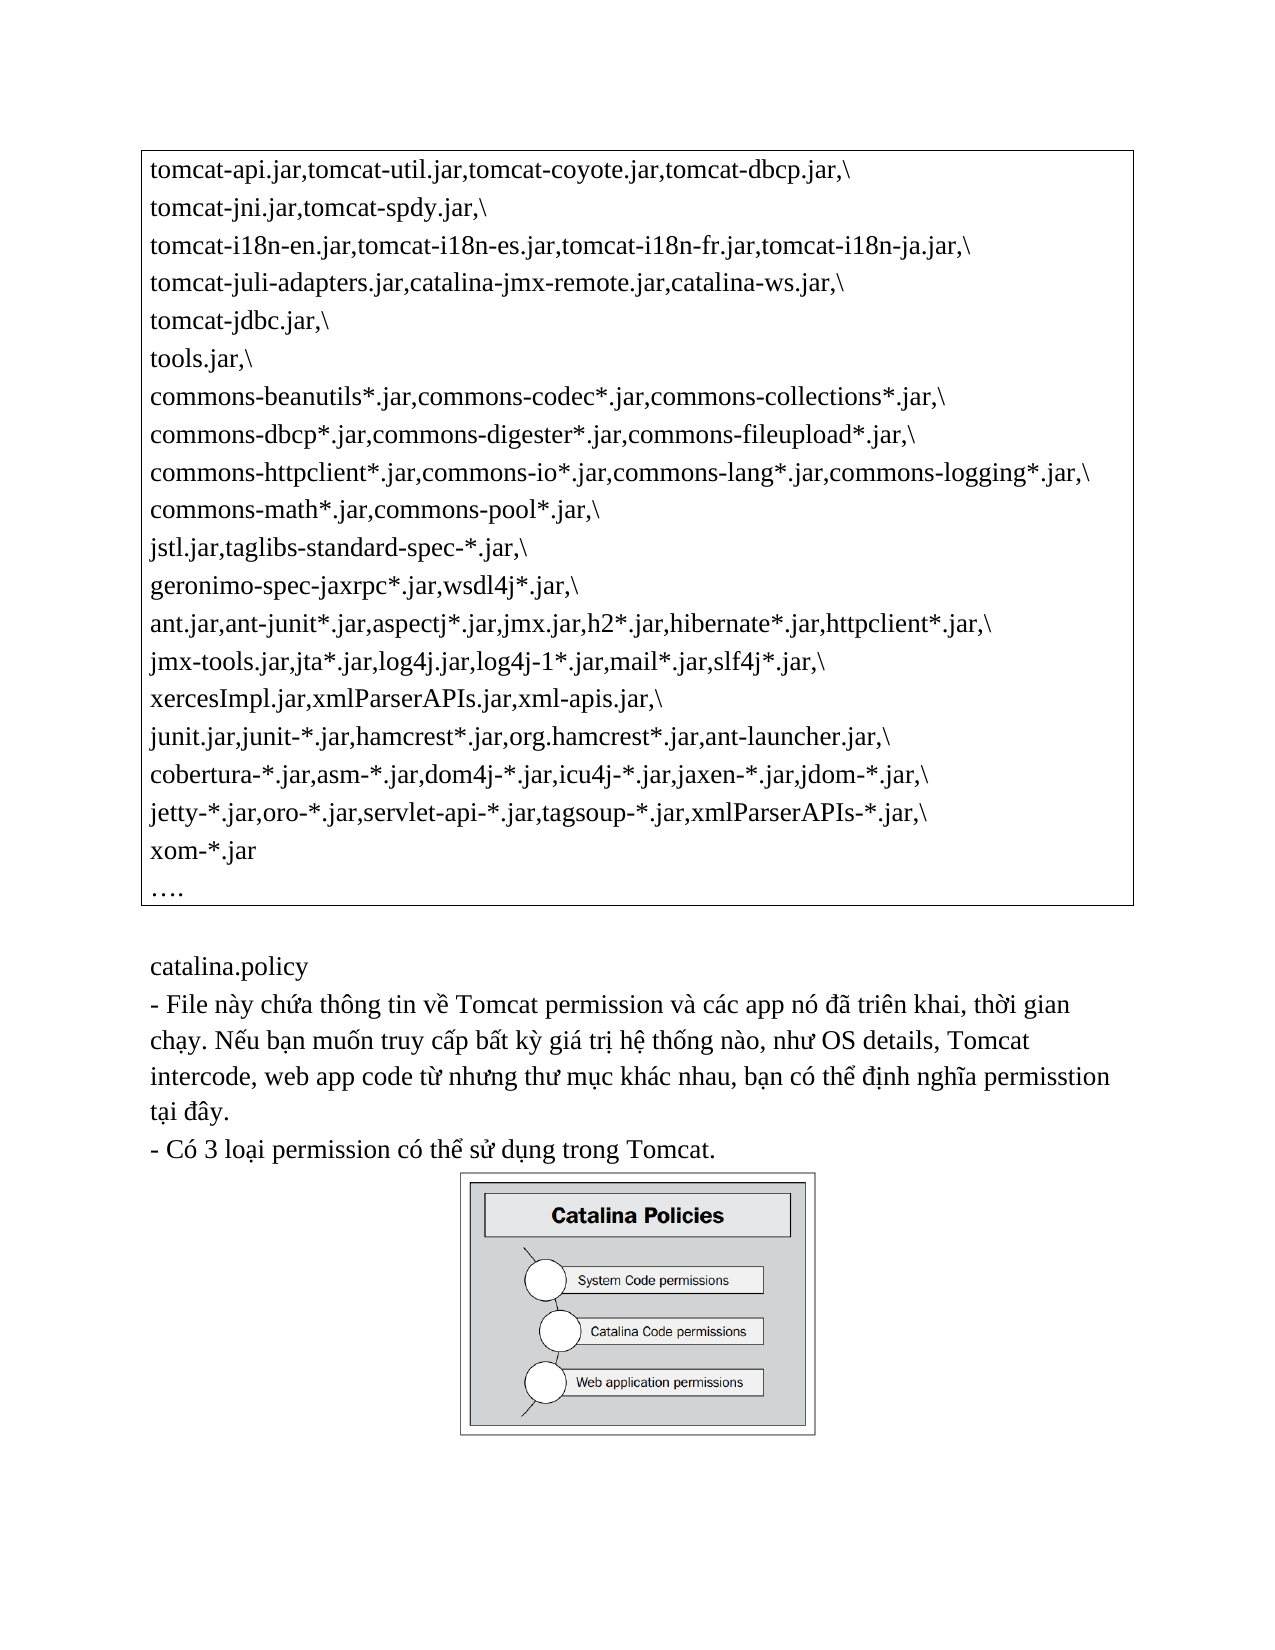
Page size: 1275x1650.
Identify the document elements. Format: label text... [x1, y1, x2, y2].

text tomcat-jni.jar,tomcat-spdy.jar,\ [142, 188, 1133, 222]
text junit.jar,junit-*.jar,hamcrest*.jar,org.hamcrest*.jar,ant-launcher.jar,\ [142, 717, 1133, 751]
text jmx-tools.jar,jta*.jar,log4j.jar,log4j-1*.jar,mail*.jar,slf4j*.jar,\ [142, 642, 1133, 676]
text commons-beanutils*.jar,commons-codec*.jar,commons-collections*.jar,\ [142, 377, 1133, 411]
text tomcat-i18n-en.jar,tomcat-i18n-es.jar,tomcat-i18n-fr.jar,tomcat-i18n-ja.jar,\ [142, 226, 1133, 260]
text cobertura-*.jar,asm-*.jar,dom4j-*.jar,icu4j-*.jar,jaxen-*.jar,jdom-*.jar,\ [142, 755, 1133, 789]
text commons-math*.jar,commons-pool*.jar,\ [142, 490, 1133, 524]
picture [458, 1171, 817, 1437]
text jstl.jar,taglibs-standard-spec-*.jar,\ [142, 528, 1133, 562]
text xercesImpl.jar,xmlParserAPIs.jar,xml-apis.jar,\ [142, 679, 1133, 714]
text - File này chứa thông tin về Tomcat permission và các app nó đã triên khai, thời gian chạy. Nếu bạn muốn truy cấp bất kỳ giá trị hệ thống nào, như OS details, Tomcat intercode, web app code từ nhưng thư mục khác nhau, bạn có thể định nghĩa permisstion tại đây. [150, 988, 1125, 1126]
text tomcat-juli-adapters.jar,catalina-jmx-remote.jar,catalina-ws.jar,\ [142, 263, 1133, 298]
text - Có 3 loại permission có thể sử dụng trong Tomcat. [150, 1133, 1125, 1164]
text commons-dbcp*.jar,commons-digester*.jar,commons-fileupload*.jar,\ [142, 415, 1133, 449]
text commons-httpclient*.jar,commons-io*.jar,commons-lang*.jar,commons-logging*.jar,\ [142, 452, 1133, 487]
text xom-*.jar [142, 831, 1133, 865]
text tomcat-jdbc.jar,\ [142, 301, 1133, 336]
text geronimo-spec-jaxrpc*.jar,wsdl4j*.jar,\ [142, 566, 1133, 600]
text …. [142, 868, 1133, 905]
text tomcat-api.jar,tomcat-util.jar,tomcat-coyote.jar,tomcat-dbcp.jar,\ [142, 151, 1133, 184]
text ant.jar,ant-junit*.jar,aspectj*.jar,jmx.jar,h2*.jar,hibernate*.jar,httpclient*.jar,\ [142, 604, 1133, 638]
text tools.jar,\ [142, 339, 1133, 373]
text jetty-*.jar,oro-*.jar,servlet-api-*.jar,tagsoup-*.jar,xmlParserAPIs-*.jar,\ [142, 793, 1133, 827]
text catalina.policy [150, 950, 1125, 981]
